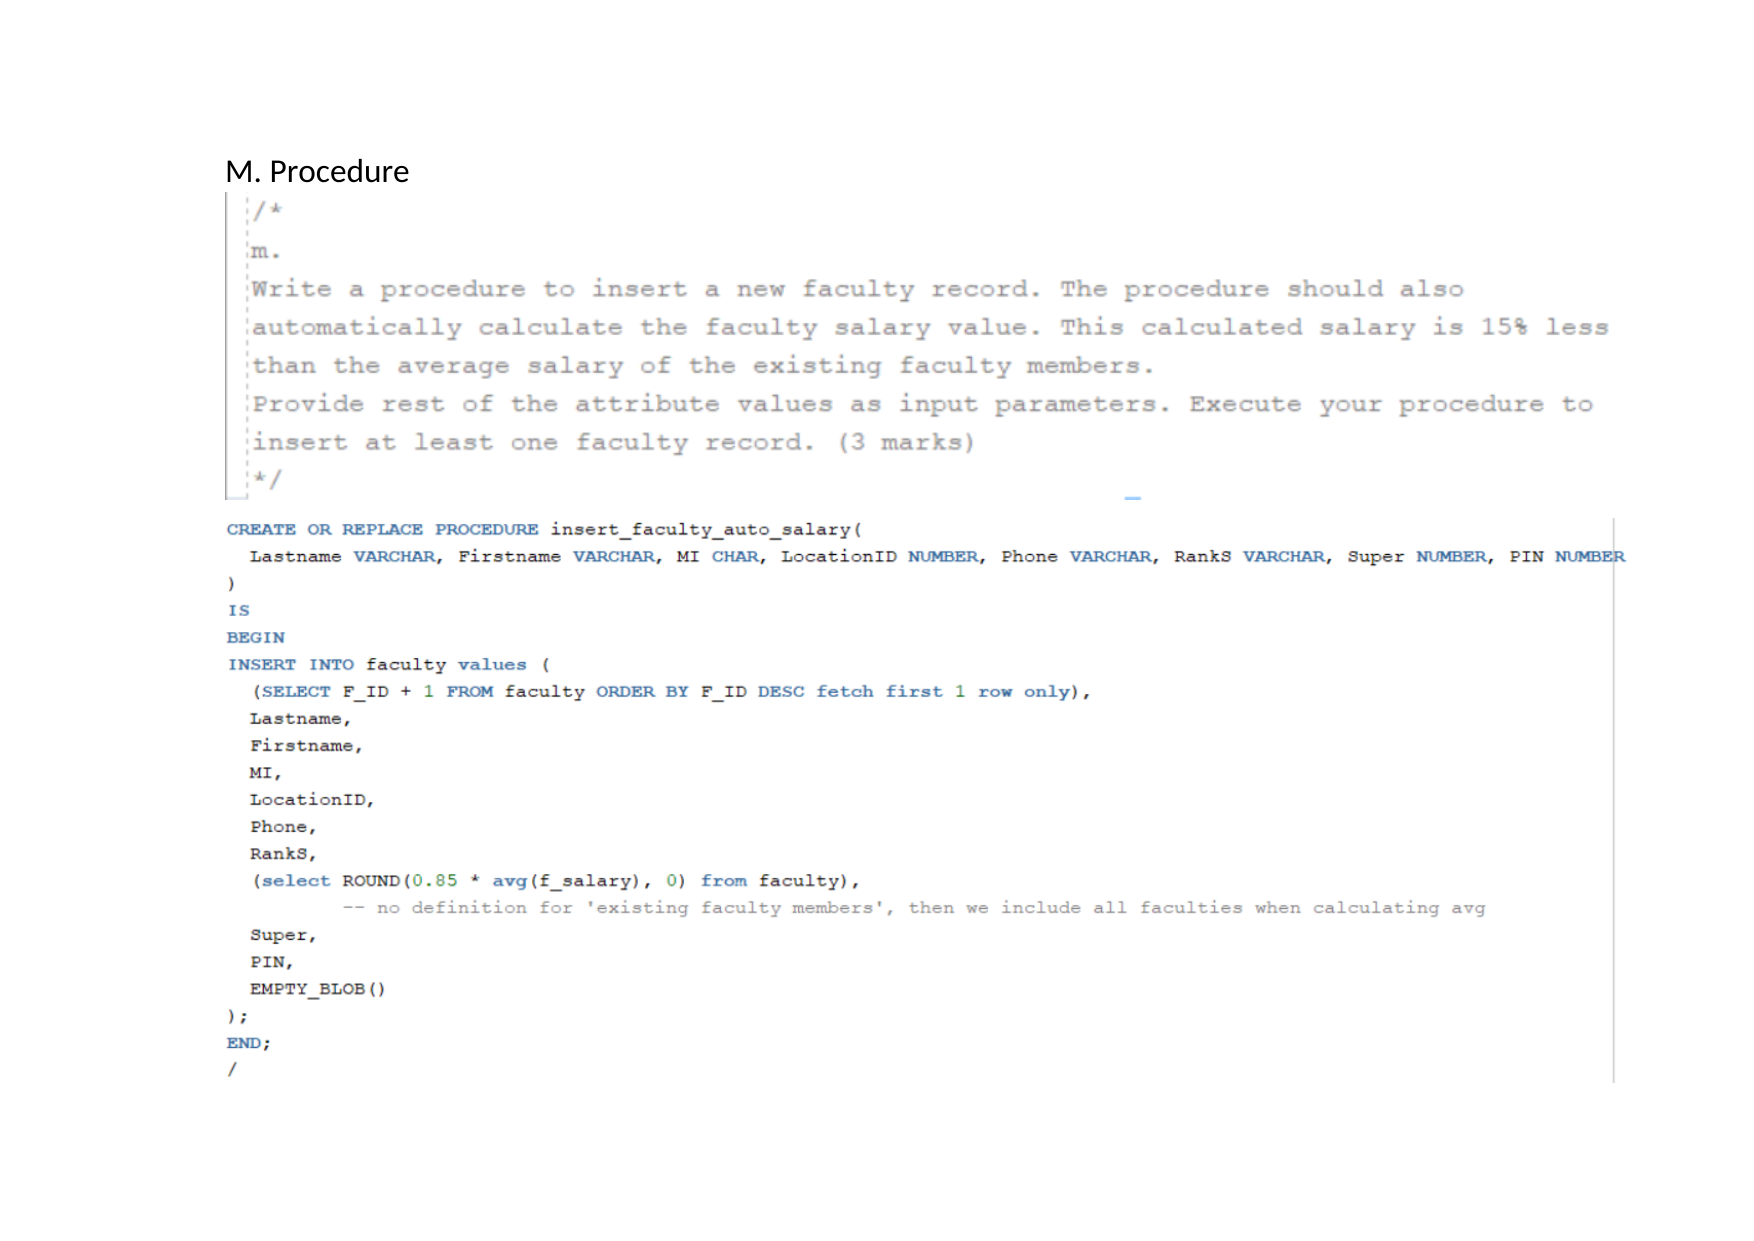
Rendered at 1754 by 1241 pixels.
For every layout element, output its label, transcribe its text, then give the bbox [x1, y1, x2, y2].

picture [225, 518, 1638, 1083]
text M. Procedure [225, 150, 1604, 192]
picture [225, 192, 1662, 500]
